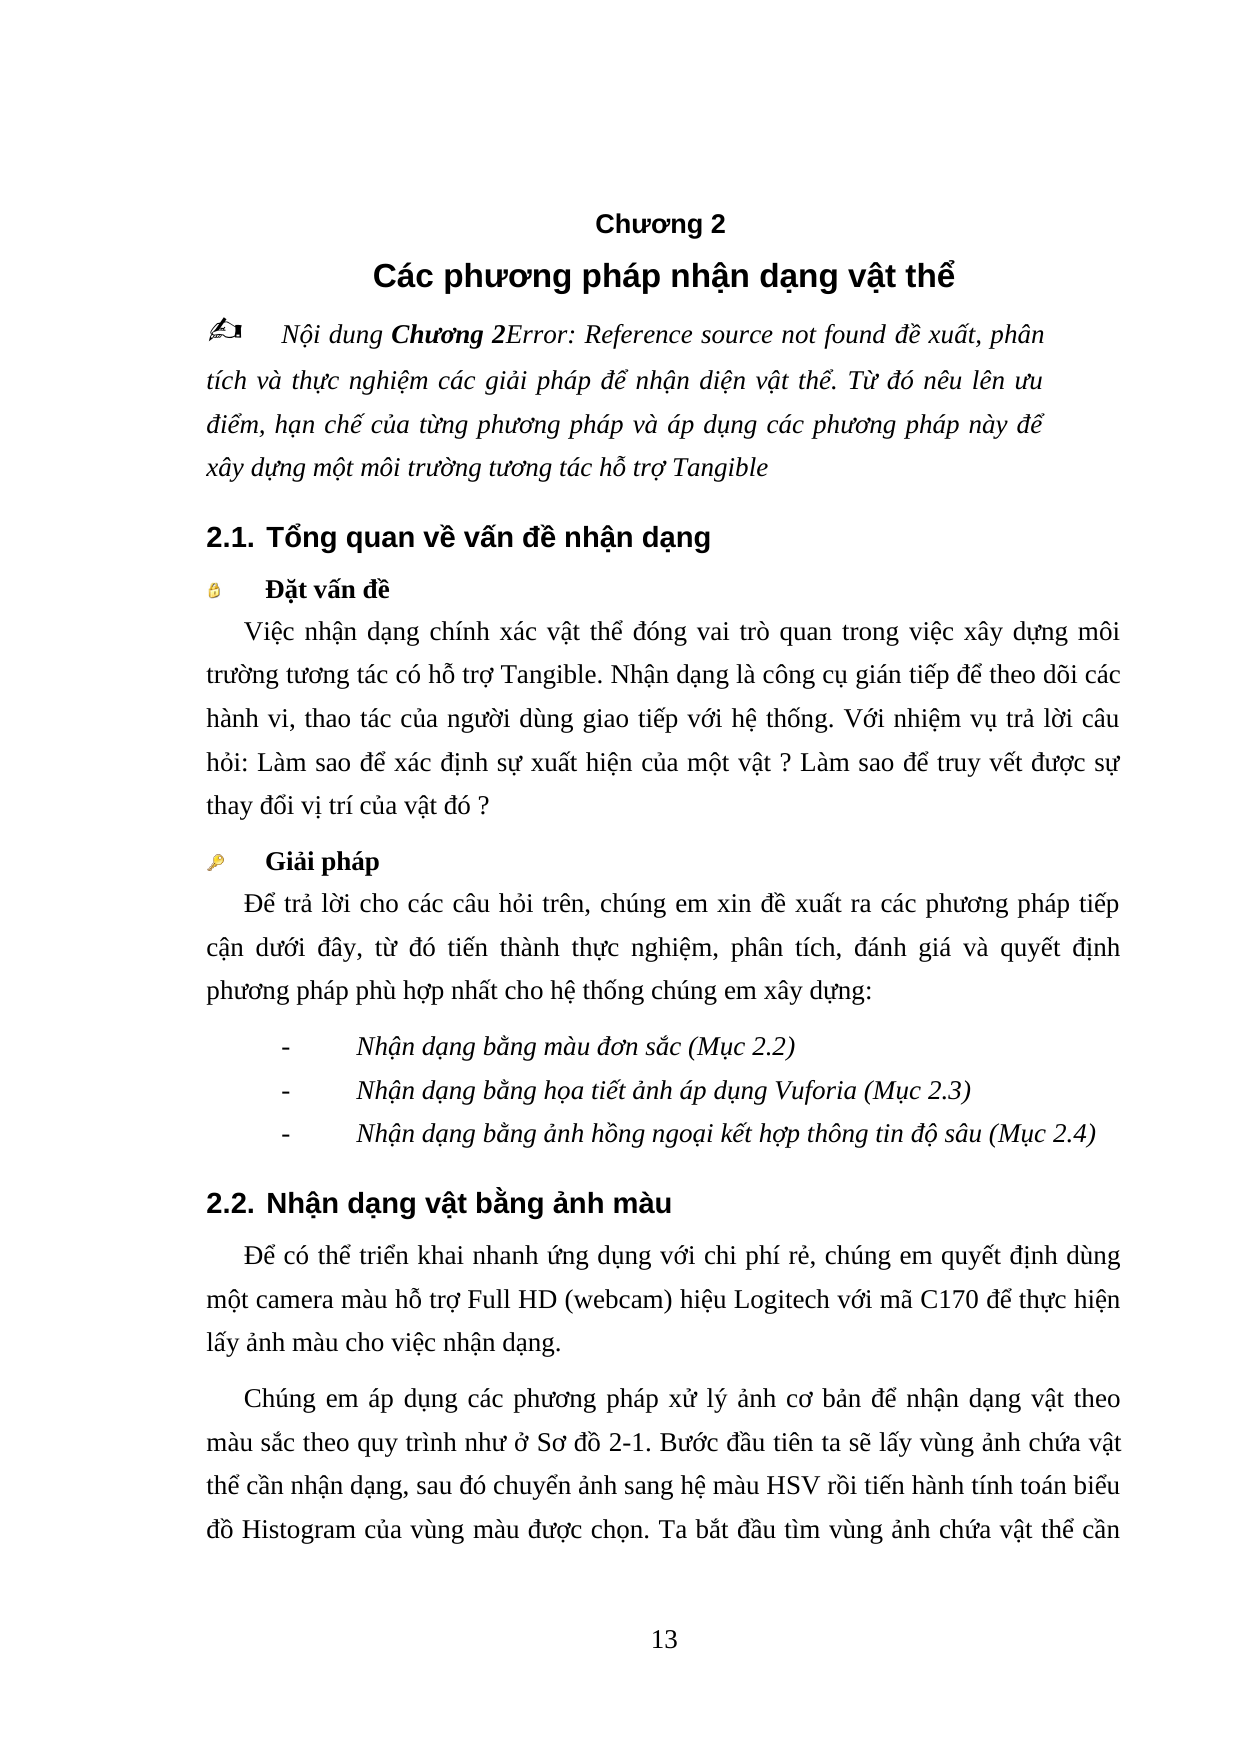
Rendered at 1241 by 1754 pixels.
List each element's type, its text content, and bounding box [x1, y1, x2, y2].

subtitle Nhận dạng bằng ảnh hồng ngoại kết hợp thông tin độ sâu (Mục 2.4) [244, 1117, 1122, 1149]
text Để trả lời cho các câu hỏi trên, chúng em xin đề xuất ra các phương pháp tiếp cận dưới đây, từ đó tiến thành thực nghiệm, phân tích, đánh giá và quyết định phương pháp phù hợp nhất cho hệ thống chúng em xây dựng: [206, 887, 1122, 1006]
subtitle Nhận dạng bằng họa tiết ảnh áp dụng Vuforia (Mục 2.3) [244, 1074, 1122, 1105]
subtitle Nhận dạng vật bằng ảnh màu [206, 1186, 1122, 1219]
text Giải pháp [206, 845, 1122, 876]
subtitle Các phương pháp nhận dạng vật thể [206, 202, 1122, 294]
text Đặt vấn đề [206, 573, 1122, 604]
subtitle Nhận dạng bằng màu đơn sắc (Mục 2.2) [244, 1030, 1122, 1062]
subtitle Tổng quan về vấn đề nhận dạng [206, 520, 1122, 553]
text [206, 1382, 1122, 1544]
picture [207, 854, 224, 871]
text Để có thể triển khai nhanh ứng dụng với chi phí rẻ, chúng em quyết định dùng một camera màu hỗ trợ Full HD (webcam) hiệu Logitech với mã C170 để thực hiện lấy ảnh màu cho việc nhận dạng. [206, 1239, 1122, 1357]
picture [207, 581, 221, 599]
text Việc nhận dạng chính xác vật thể đóng vai trò quan trong việc xây dựng môi trường tương tác có hỗ trợ Tangible. Nhận dạng là công cụ gián tiếp để theo dõi các hành vi, thao tác của người dùng giao tiếp với hệ thống. Với nhiệm vụ trả lời câu hỏi: Làm sao để xác định sự xuất hiện của một vật ? Làm sao để truy vết được sự thay đổi vị trí của vật đó ? [206, 615, 1122, 820]
